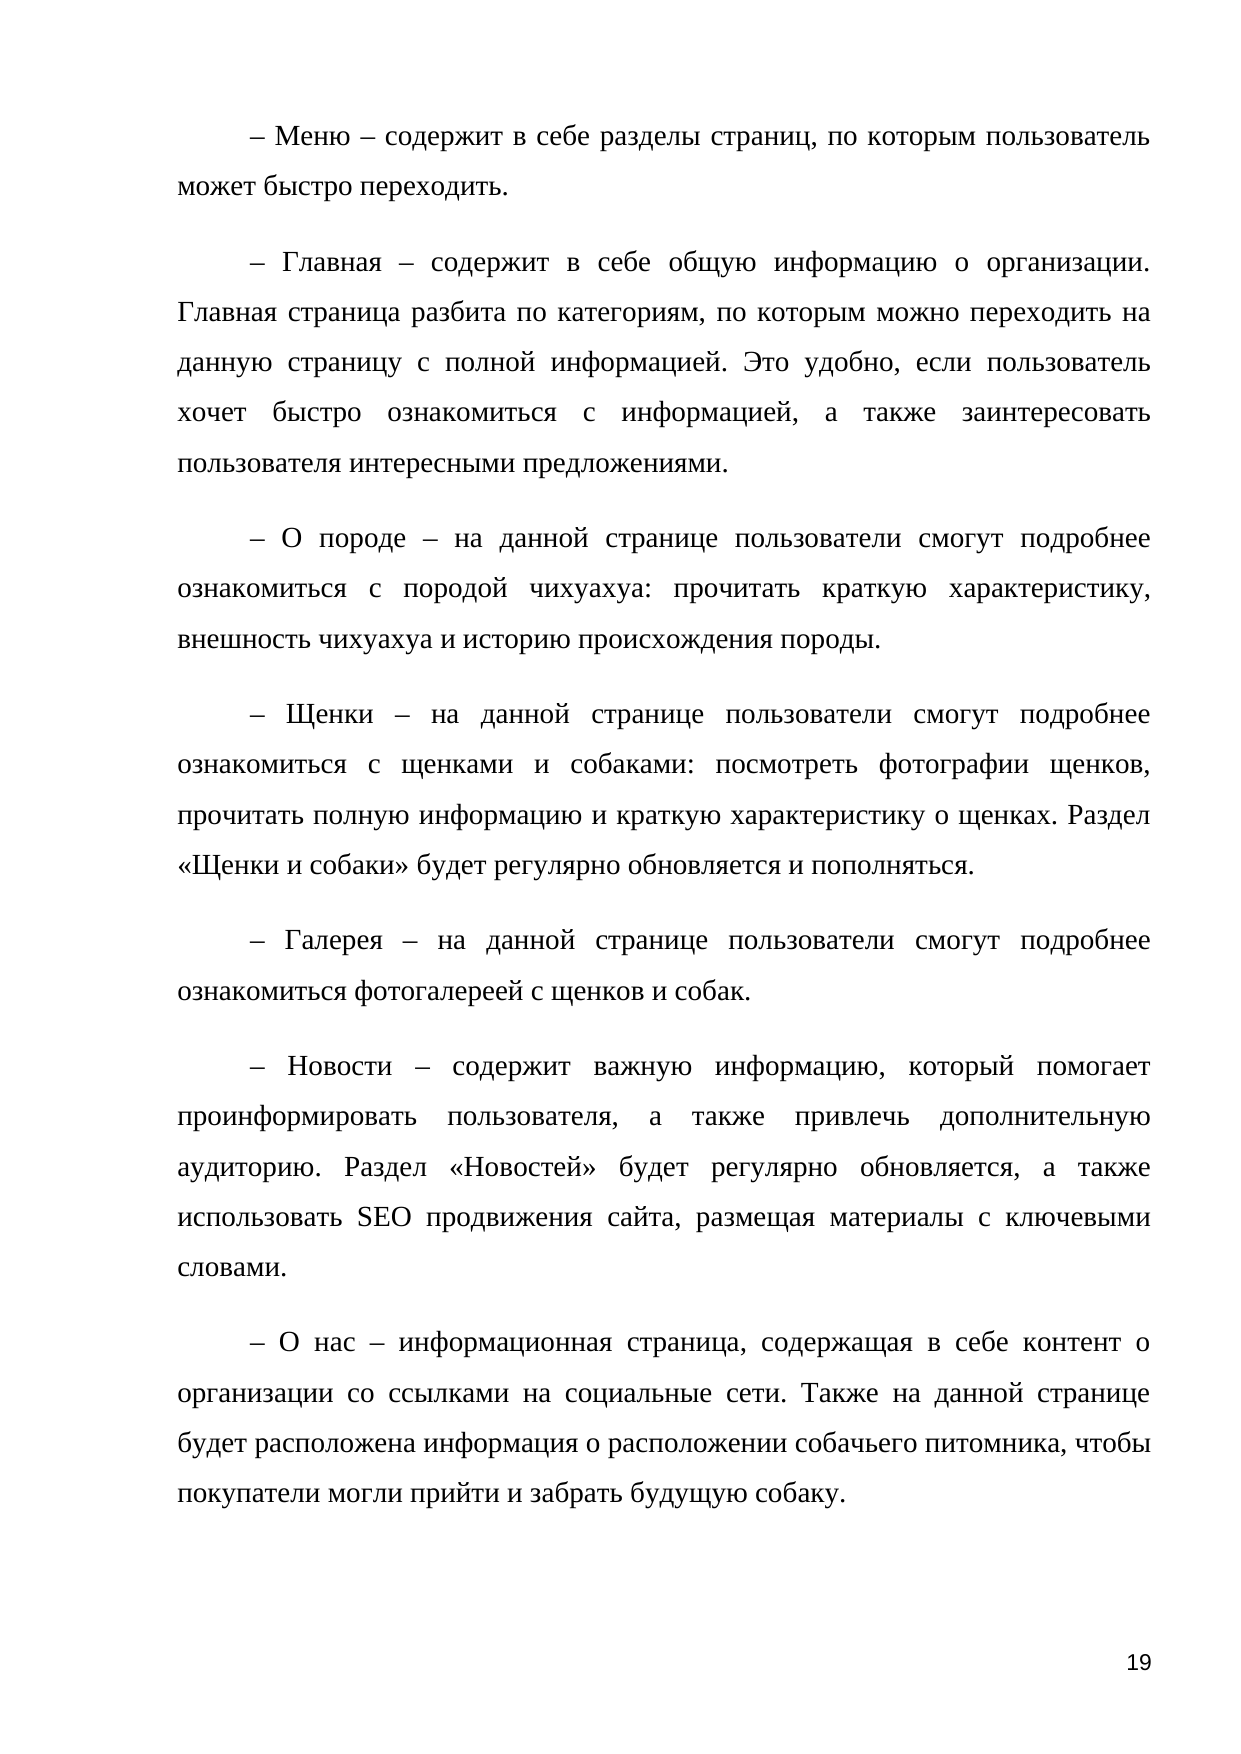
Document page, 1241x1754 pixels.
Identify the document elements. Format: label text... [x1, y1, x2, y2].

subtitle – Главная – содержит в себе общую информацию о организации. Главная страница разбита по категориям, по которым можно переходить на данную страницу с полной информацией. Это удобно, если пользователь хочет быстро ознакомиться с информацией, а также заинтересовать пользователя интересными предложениями. [177, 244, 1152, 478]
subtitle – О породе – на данной странице пользователи смогут подробнее ознакомиться с породой чихуахуа: прочитать краткую характеристику, внешность чихуахуа и историю происхождения породы. [177, 520, 1152, 654]
subtitle – Галерея – на данной странице пользователи смогут подробнее ознакомиться фотогалереей с щенков и собак. [177, 922, 1152, 1006]
subtitle – Меню – содержит в себе разделы страниц, по которым пользователь может быстро переходить. [177, 118, 1152, 202]
subtitle – О нас – информационная страница, содержащая в себе контент о организации со ссылками на социальные сети. Также на данной странице будет расположена информация о расположении собачьего питомника, чтобы покупатели могли прийти и забрать будущую собаку. [177, 1324, 1152, 1509]
subtitle – Новости – содержит важную информацию, который помогает проинформировать пользователя, а также привлечь дополнительную аудиторию. Раздел «Новостей» будет регулярно обновляется, а также использовать SEO продвижения сайта, размещая материалы с ключевыми словами. [177, 1048, 1152, 1283]
subtitle – Щенки – на данной странице пользователи смогут подробнее ознакомиться с щенками и собаками: посмотреть фотографии щенков, прочитать полную информацию и краткую характеристику о щенках. Раздел «Щенки и собаки» будет регулярно обновляется и пополняться. [177, 696, 1152, 881]
